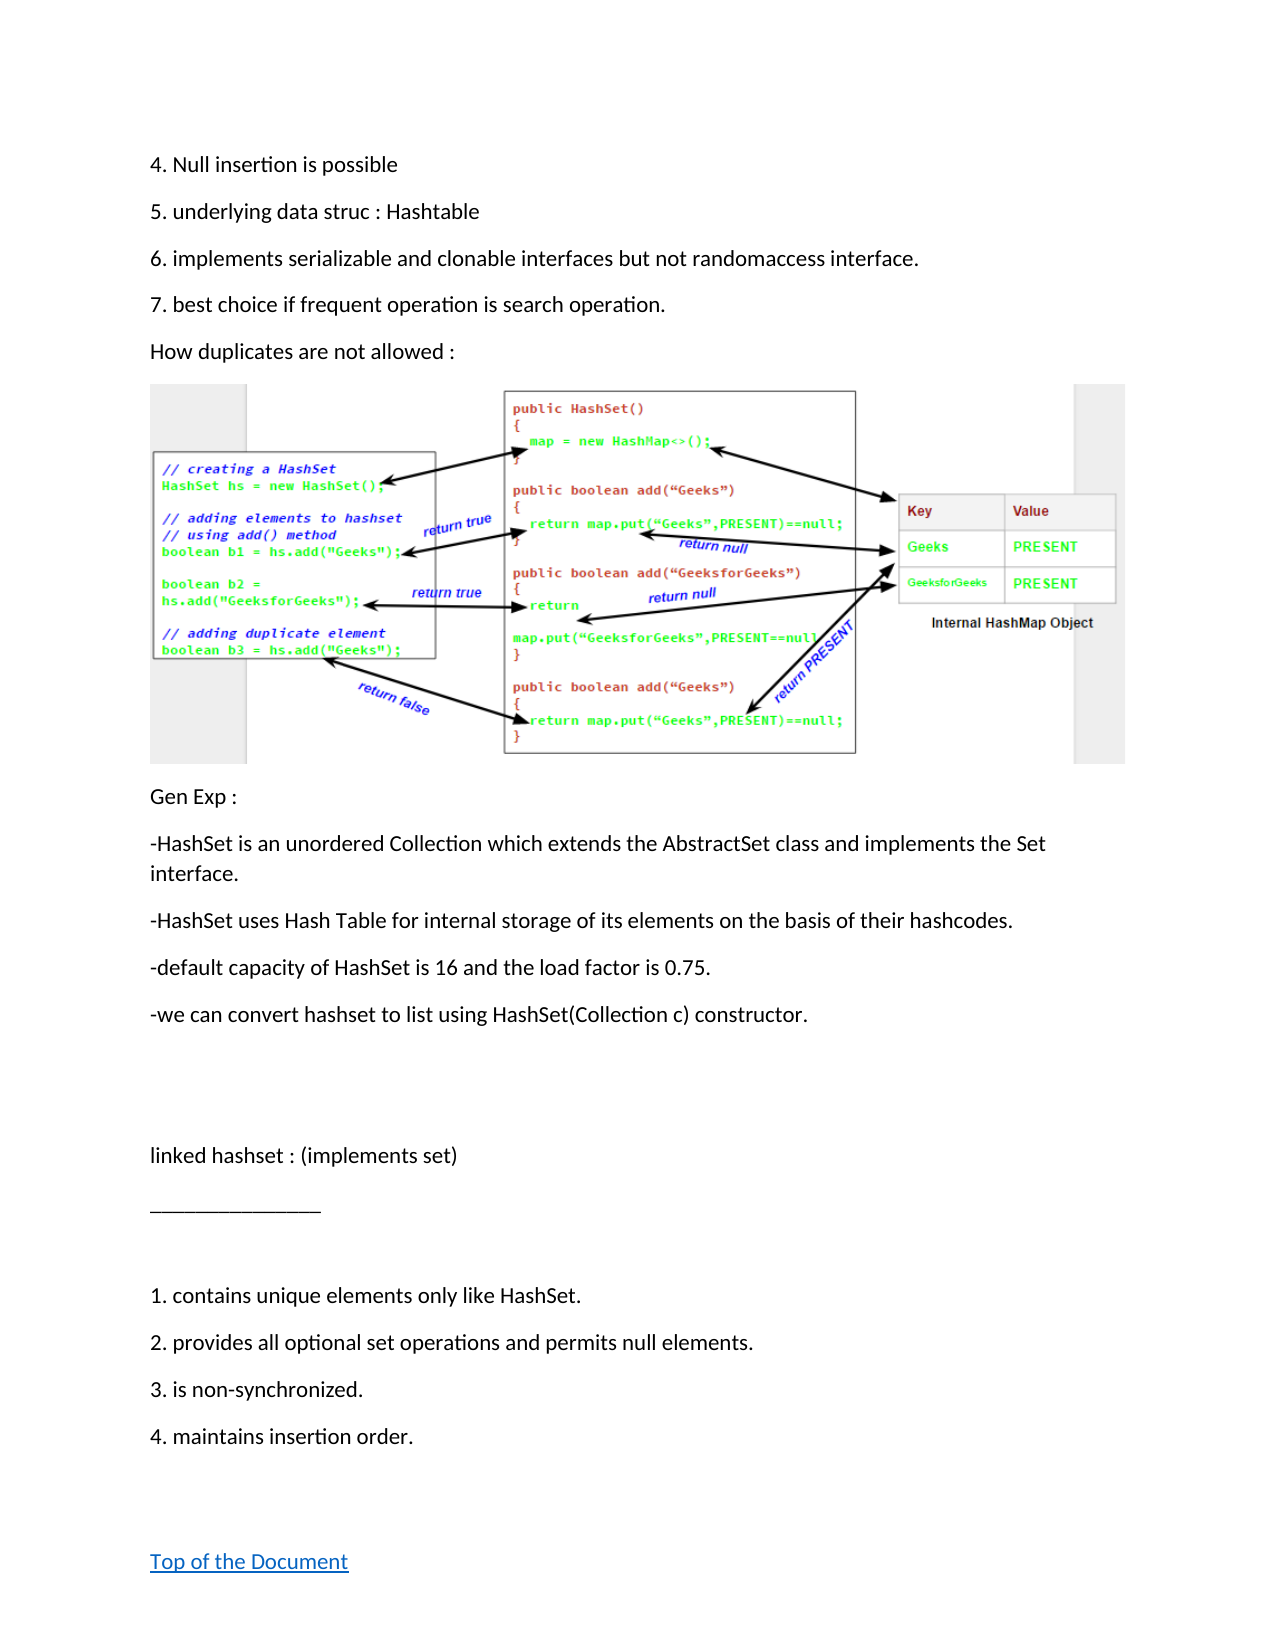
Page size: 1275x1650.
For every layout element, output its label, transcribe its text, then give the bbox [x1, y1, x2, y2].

text -we can convert hashset to list using HashSet(Collection c) constructor. [150, 1000, 1125, 1028]
text 5. underlying data struc : Hashtable [150, 197, 1125, 225]
text linked hashset : (implements set) [150, 1141, 1125, 1169]
text 6. implements serializable and clonable interfaces but not randomaccess interface. [150, 244, 1125, 272]
text -HashSet is an unordered Collection which extends the AbstractSet class and implements the Set interface. [150, 829, 1125, 887]
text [150, 1281, 1125, 1309]
text 4. Null insertion is possible [150, 150, 1125, 178]
text Gen Exp : [150, 782, 1125, 810]
text 3. is non-synchronized. [150, 1375, 1125, 1403]
text 2. provides all optional set operations and permits null elements. [150, 1328, 1125, 1356]
text _______________ [150, 1188, 1125, 1216]
text -default capacity of HashSet is 16 and the load factor is 0.75. [150, 953, 1125, 981]
text How duplicates are not allowed : [150, 337, 1125, 366]
text 7. best choice if frequent operation is search operation. [150, 291, 1125, 319]
text -HashSet uses Hash Table for internal storage of its elements on the basis of their hashcodes. [150, 906, 1125, 934]
picture [150, 384, 1125, 764]
text 4. maintains insertion order. [150, 1422, 1125, 1450]
